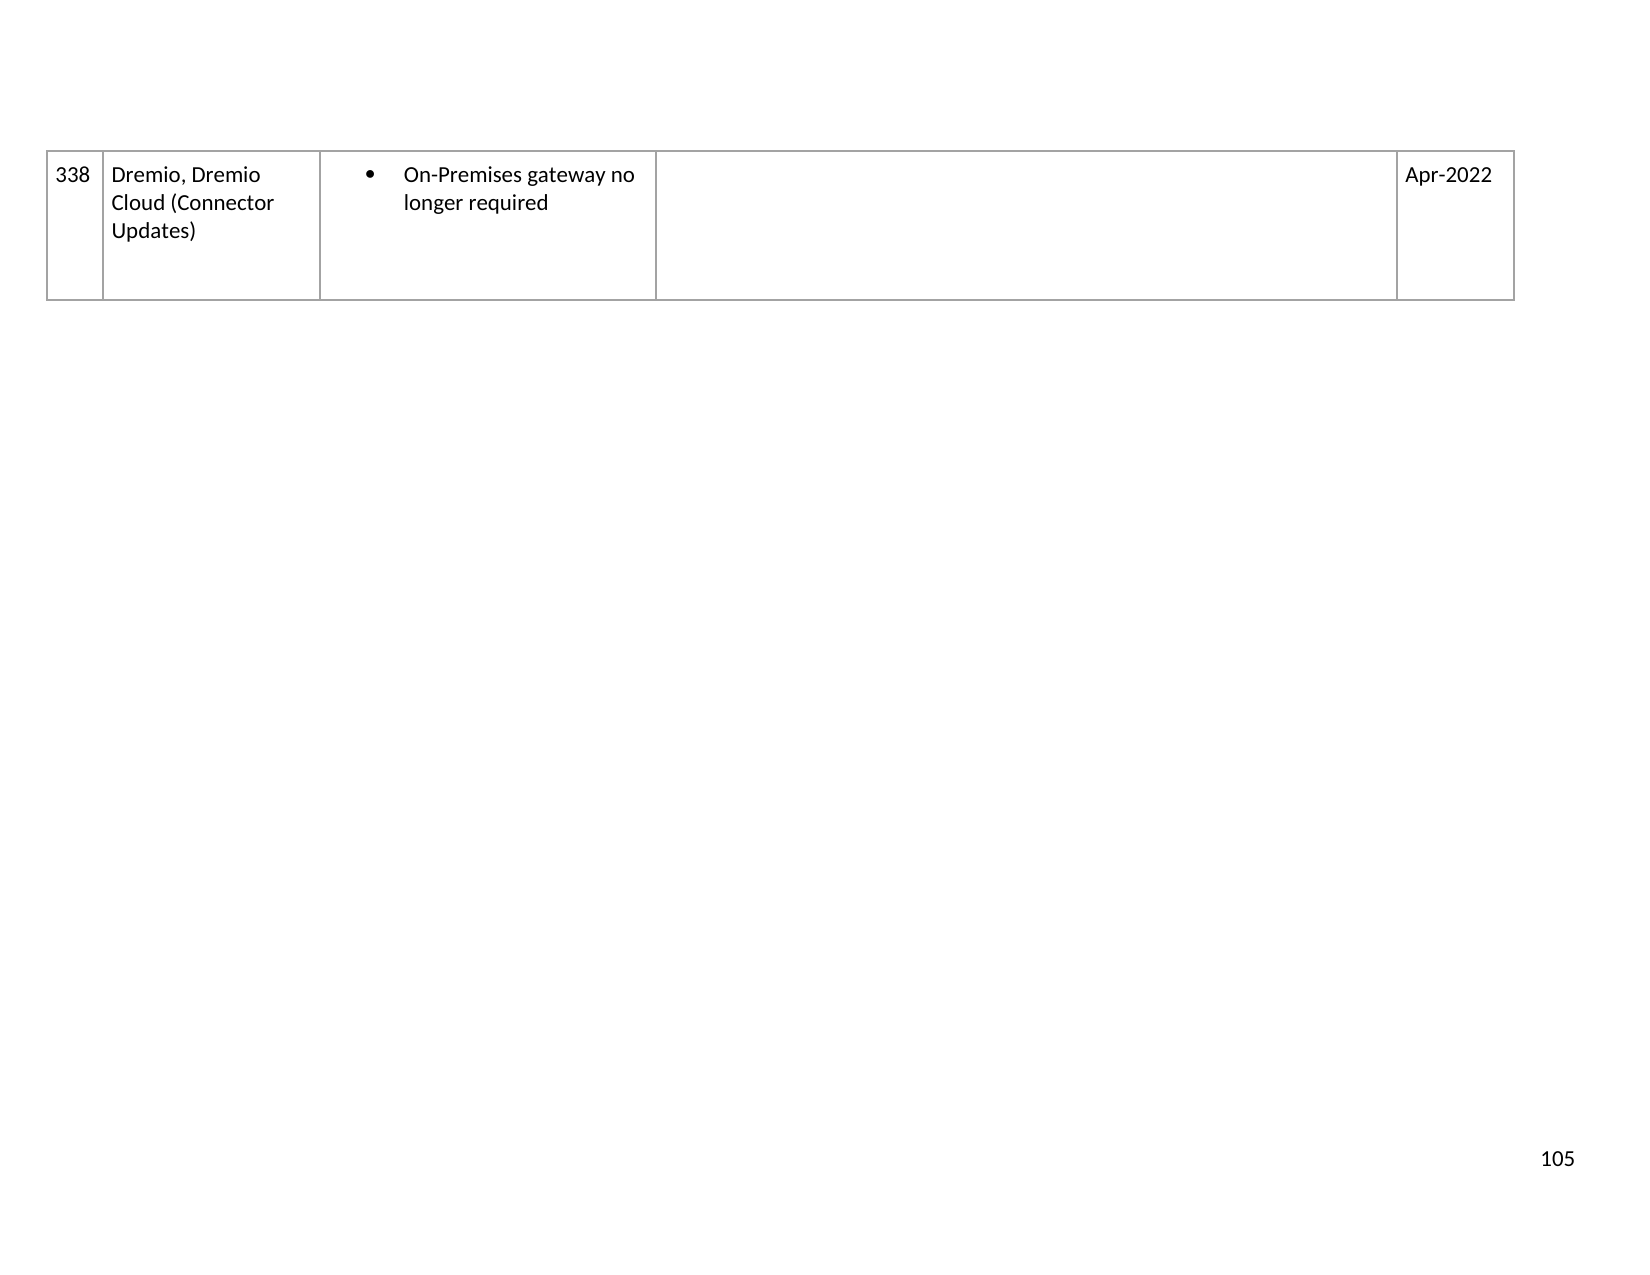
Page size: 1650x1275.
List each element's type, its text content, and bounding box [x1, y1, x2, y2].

table_cell 338 [48, 152, 102, 299]
table_cell [657, 152, 1396, 299]
table_cell Dremio, Dremio Cloud (Connector Updates) [104, 152, 319, 299]
table_cell On-Premises gateway no longer required [321, 152, 655, 299]
table_cell Apr-2022 [1398, 152, 1513, 299]
